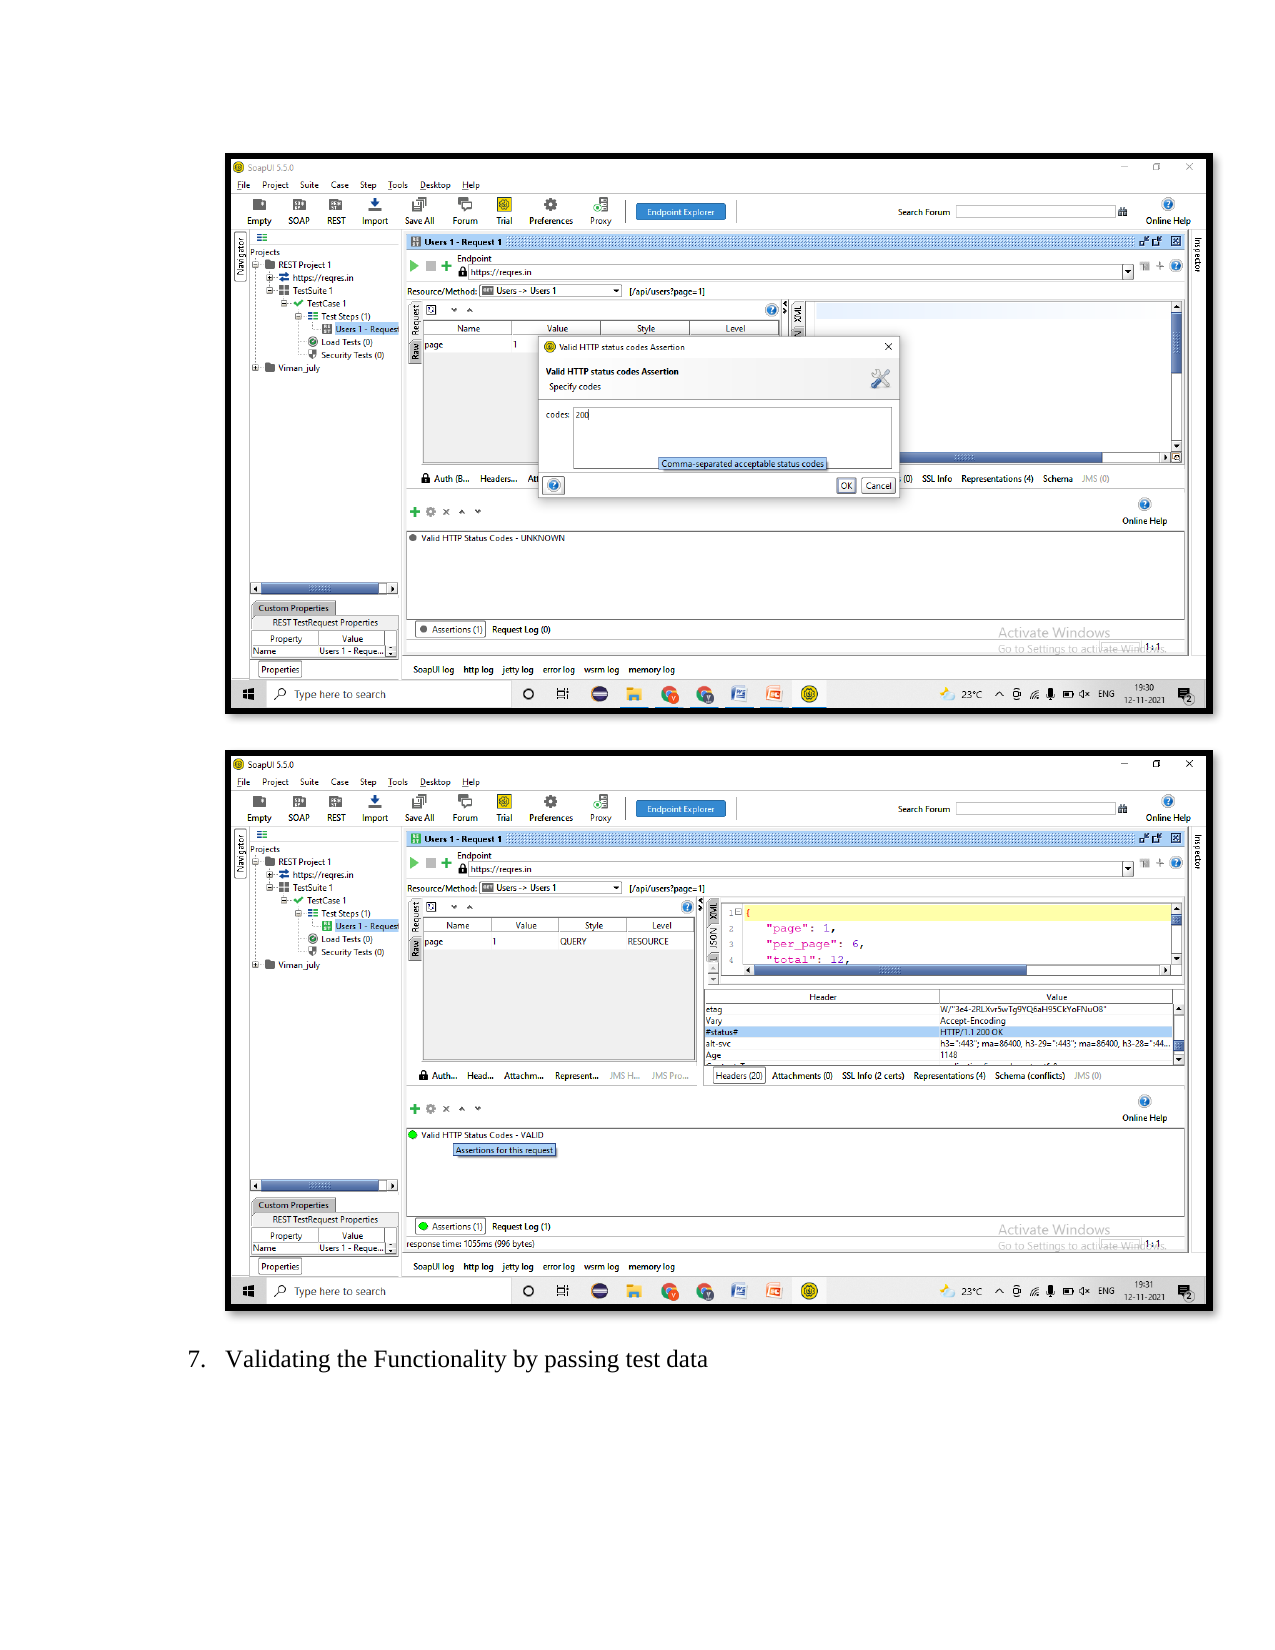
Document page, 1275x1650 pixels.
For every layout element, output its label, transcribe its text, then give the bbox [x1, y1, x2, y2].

list Validating the Functionality by passing test data [187, 1344, 1125, 1373]
picture [231, 159, 1206, 708]
picture [231, 756, 1206, 1304]
